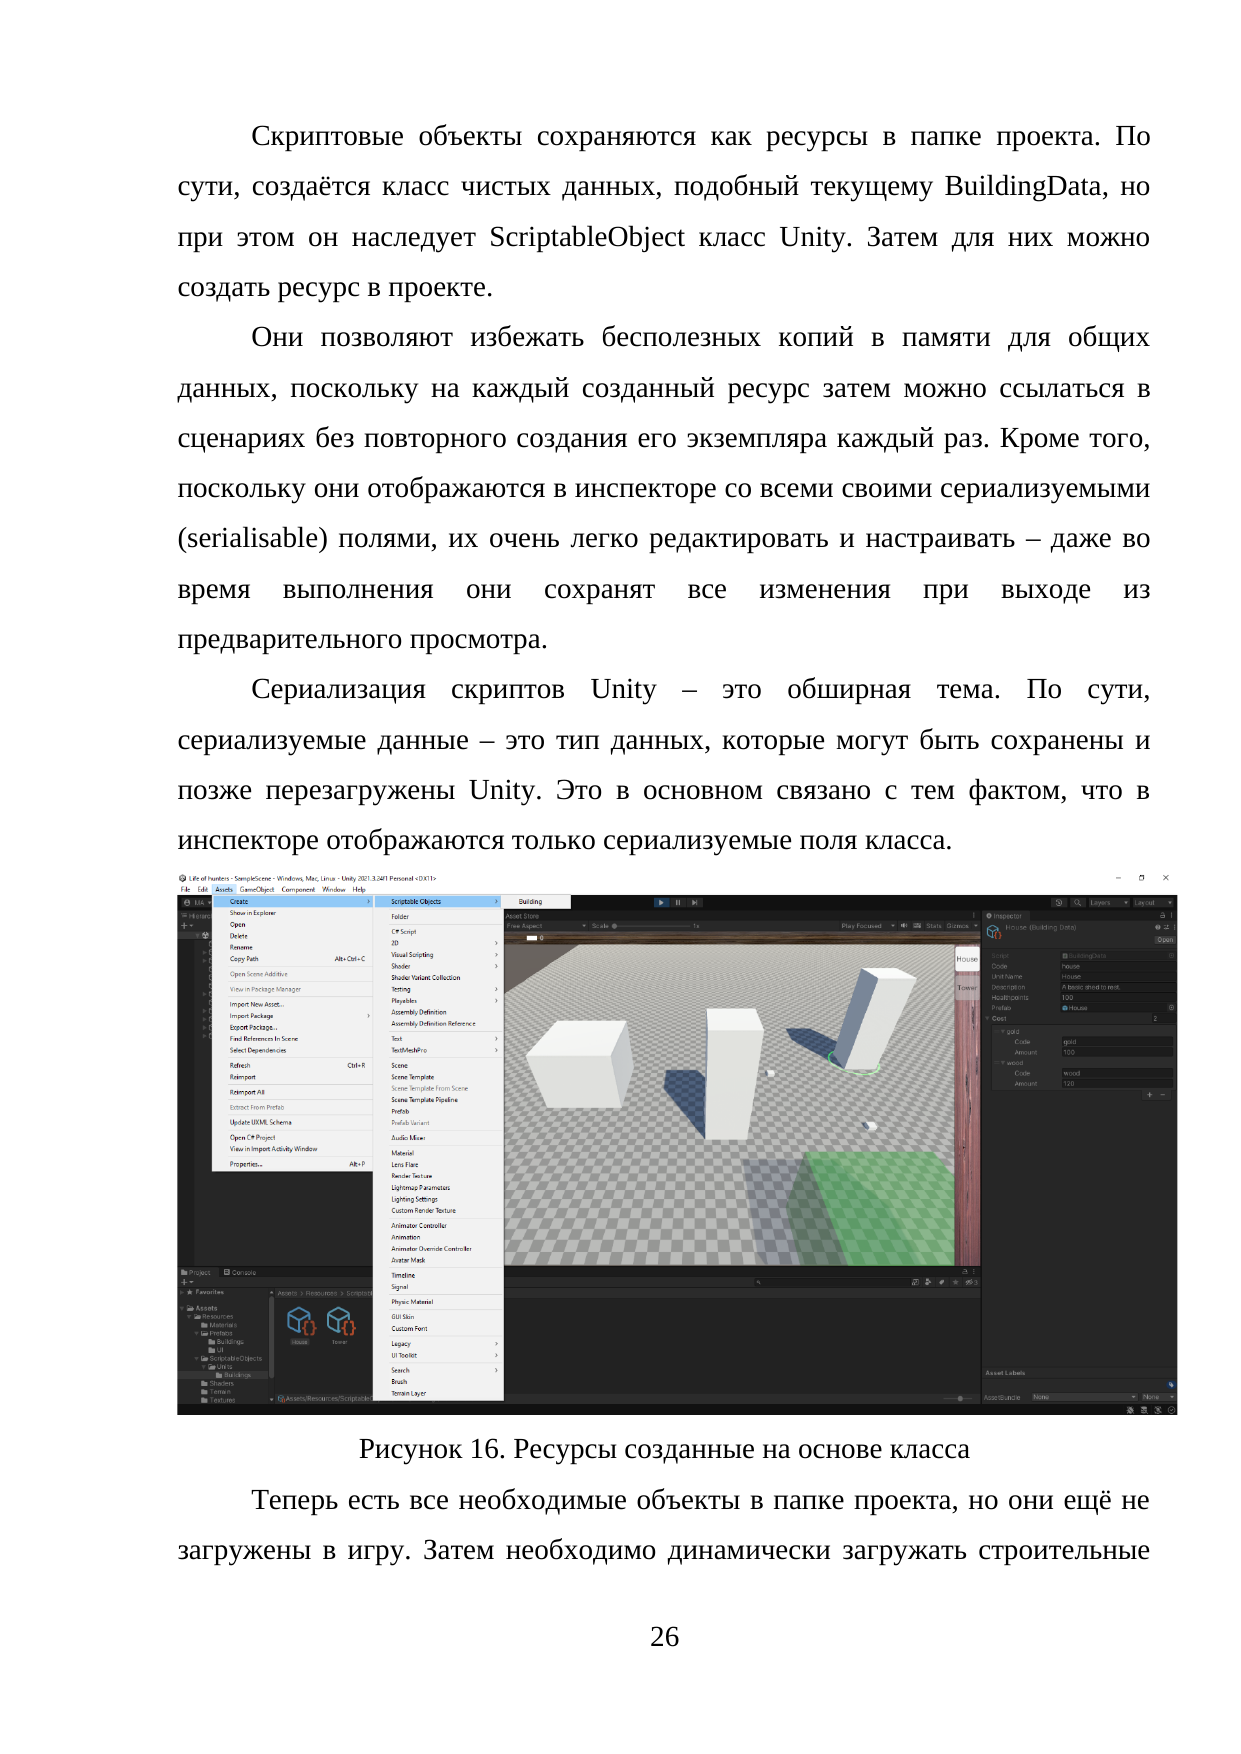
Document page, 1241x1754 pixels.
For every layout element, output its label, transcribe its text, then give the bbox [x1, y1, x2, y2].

text Скриптовые объекты сохраняются как ресурсы в папке проекта. По сути, создаётся класс чистых данных, подобный текущему BuildingData, но при этом он наследует ScriptableObject класс Unity. Затем для них можно создать ресурс в проекте. [177, 118, 1152, 303]
text Сериализация скриптов Unity – это обширная тема. По сути, сериализуемые данные – это тип данных, которые могут быть сохранены и позже перезагружены Unity. Это в основном связано с тем фактом, что в инспекторе отображаются только сериализуемые поля класса. [177, 672, 1152, 856]
text Рисунок 16. Ресурсы созданные на основе класса [177, 1432, 1152, 1465]
text Они позволяют избежать бесполезных копий в памяти для общих данных, поскольку на каждый созданный ресурс затем можно ссылаться в сценариях без повторного создания его экземпляра каждый раз. Кроме того, поскольку они отображаются в инспекторе со всеми своими сериализуемыми (serialisable) полями, их очень легко редактировать и настраивать – даже во время выполнения они сохранят все изменения при выходе из предварительного просмотра. [177, 319, 1152, 655]
picture [177, 872, 1178, 1415]
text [177, 1482, 1152, 1566]
